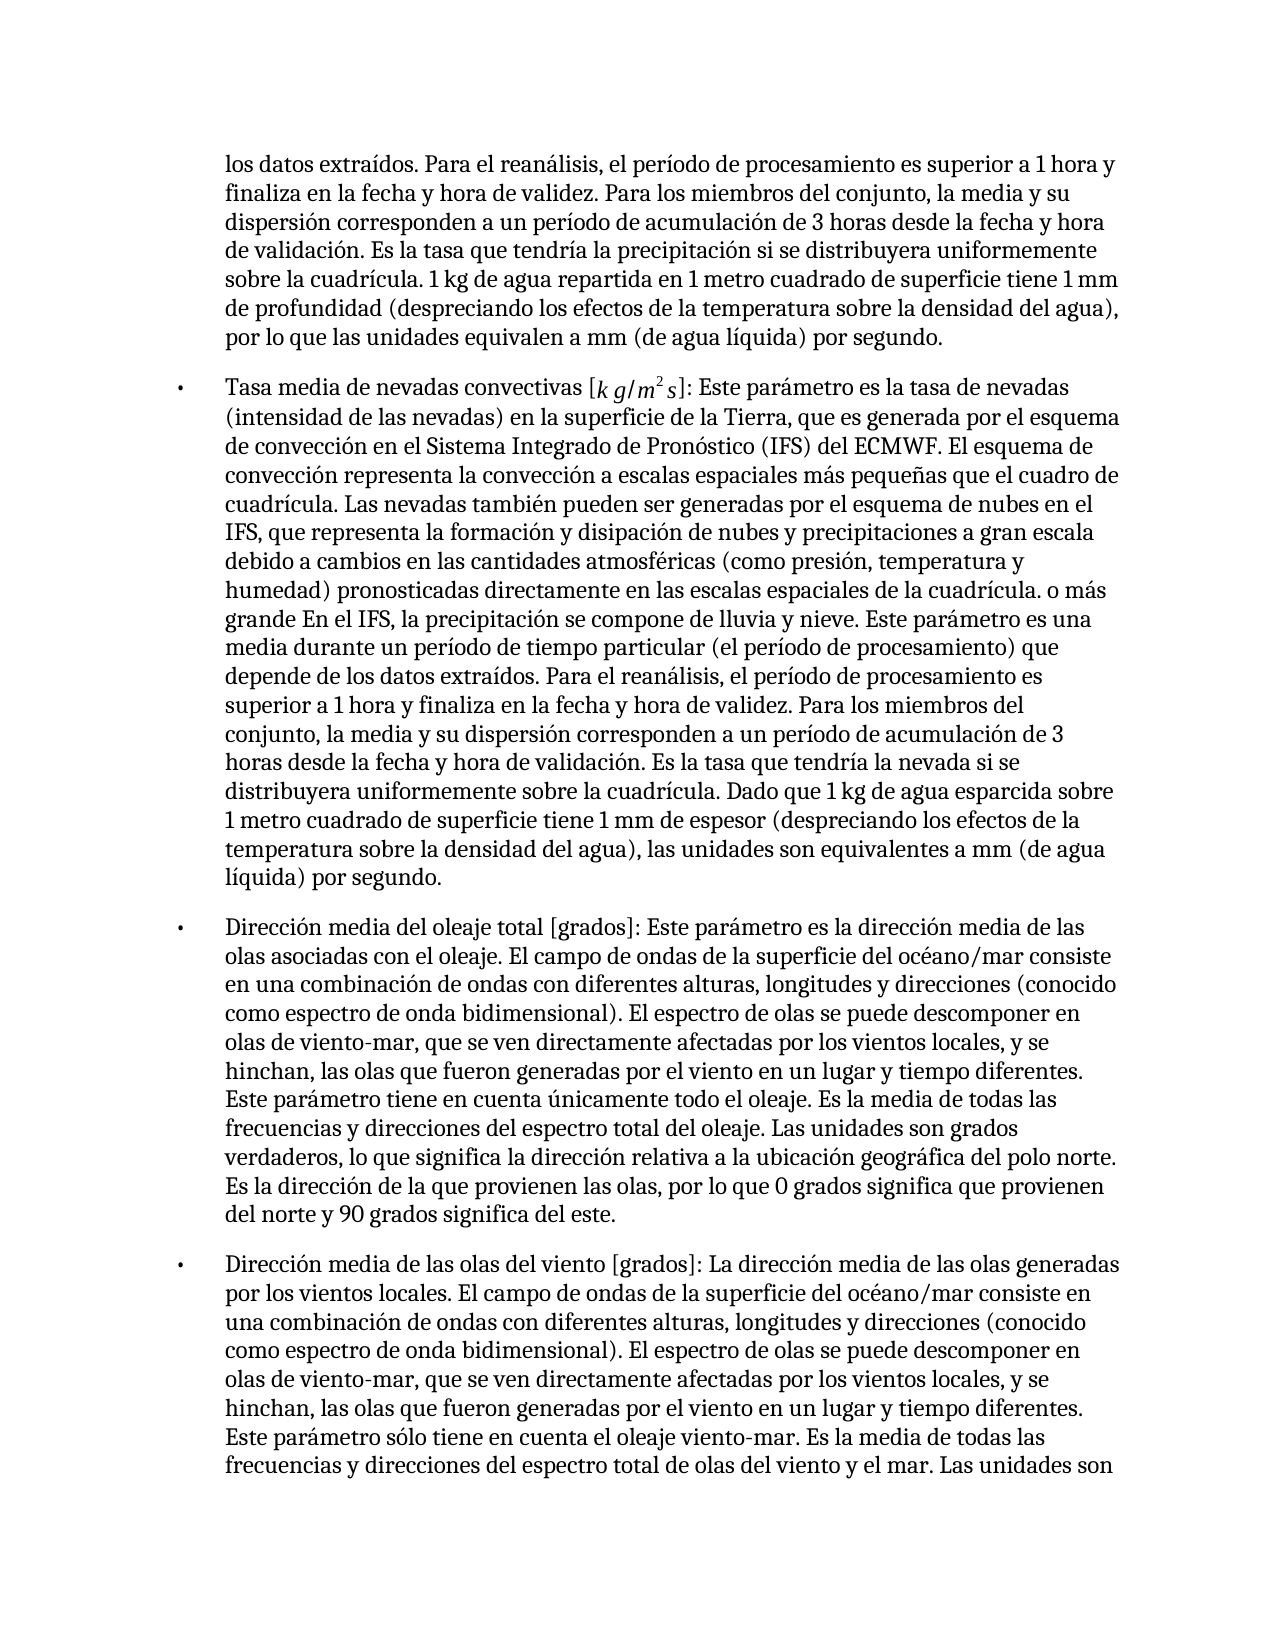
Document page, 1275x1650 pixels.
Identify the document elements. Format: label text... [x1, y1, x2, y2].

list Dirección media del oleaje total [grados]: Este parámetro es la dirección media de las olas asociadas con el oleaje. El campo de ondas de la superficie del océano/mar consiste en una combinación de ondas con diferentes alturas, longitudes y direcciones (conocido como espectro de onda bidimensional). El espectro de olas se puede descomponer en olas de viento-mar, que se ven directamente afectadas por los vientos locales, y se hinchan, las olas que fueron generadas por el viento en un lugar y tiempo diferentes. Este parámetro tiene en cuenta únicamente todo el oleaje. Es la media de todas las frecuencias y direcciones del espectro total del oleaje. Las unidades son grados verdaderos, lo que significa la dirección relativa a la ubicación geográfica del polo norte. Es la dirección de la que provienen las olas, por lo que 0 grados significa que provienen del norte y 90 grados significa del este. [175, 913, 1125, 1229]
list Tasa media de nevadas convectivas []: Este parámetro es la tasa de nevadas (intensidad de las nevadas) en la superficie de la Tierra, que es generada por el esquema de convección en el Sistema Integrado de Pronóstico (IFS) del ECMWF. El esquema de convección representa la convección a escalas espaciales más pequeñas que el cuadro de cuadrícula. Las nevadas también pueden ser generadas por el esquema de nubes en el IFS, que representa la formación y disipación de nubes y precipitaciones a gran escala debido a cambios en las cantidades atmosféricas (como presión, temperatura y humedad) pronosticadas directamente en las escalas espaciales de la cuadrícula. o más grande En el IFS, la precipitación se compone de lluvia y nieve. Este parámetro es una media durante un período de tiempo particular (el período de procesamiento) que depende de los datos extraídos. Para el reanálisis, el período de procesamiento es superior a 1 hora y finaliza en la fecha y hora de validez. Para los miembros del conjunto, la media y su dispersión corresponden a un período de acumulación de 3 horas desde la fecha y hora de validación. Es la tasa que tendría la nevada si se distribuyera uniformemente sobre la cuadrícula. Dado que 1 kg de agua esparcida sobre 1 metro cuadrado de superficie tiene 1 mm de espesor (despreciando los efectos de la temperatura sobre la densidad del agua), las unidades son equivalentes a mm (de agua líquida) por segundo. [175, 372, 1125, 892]
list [175, 150, 1125, 351]
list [175, 1250, 1125, 1480]
